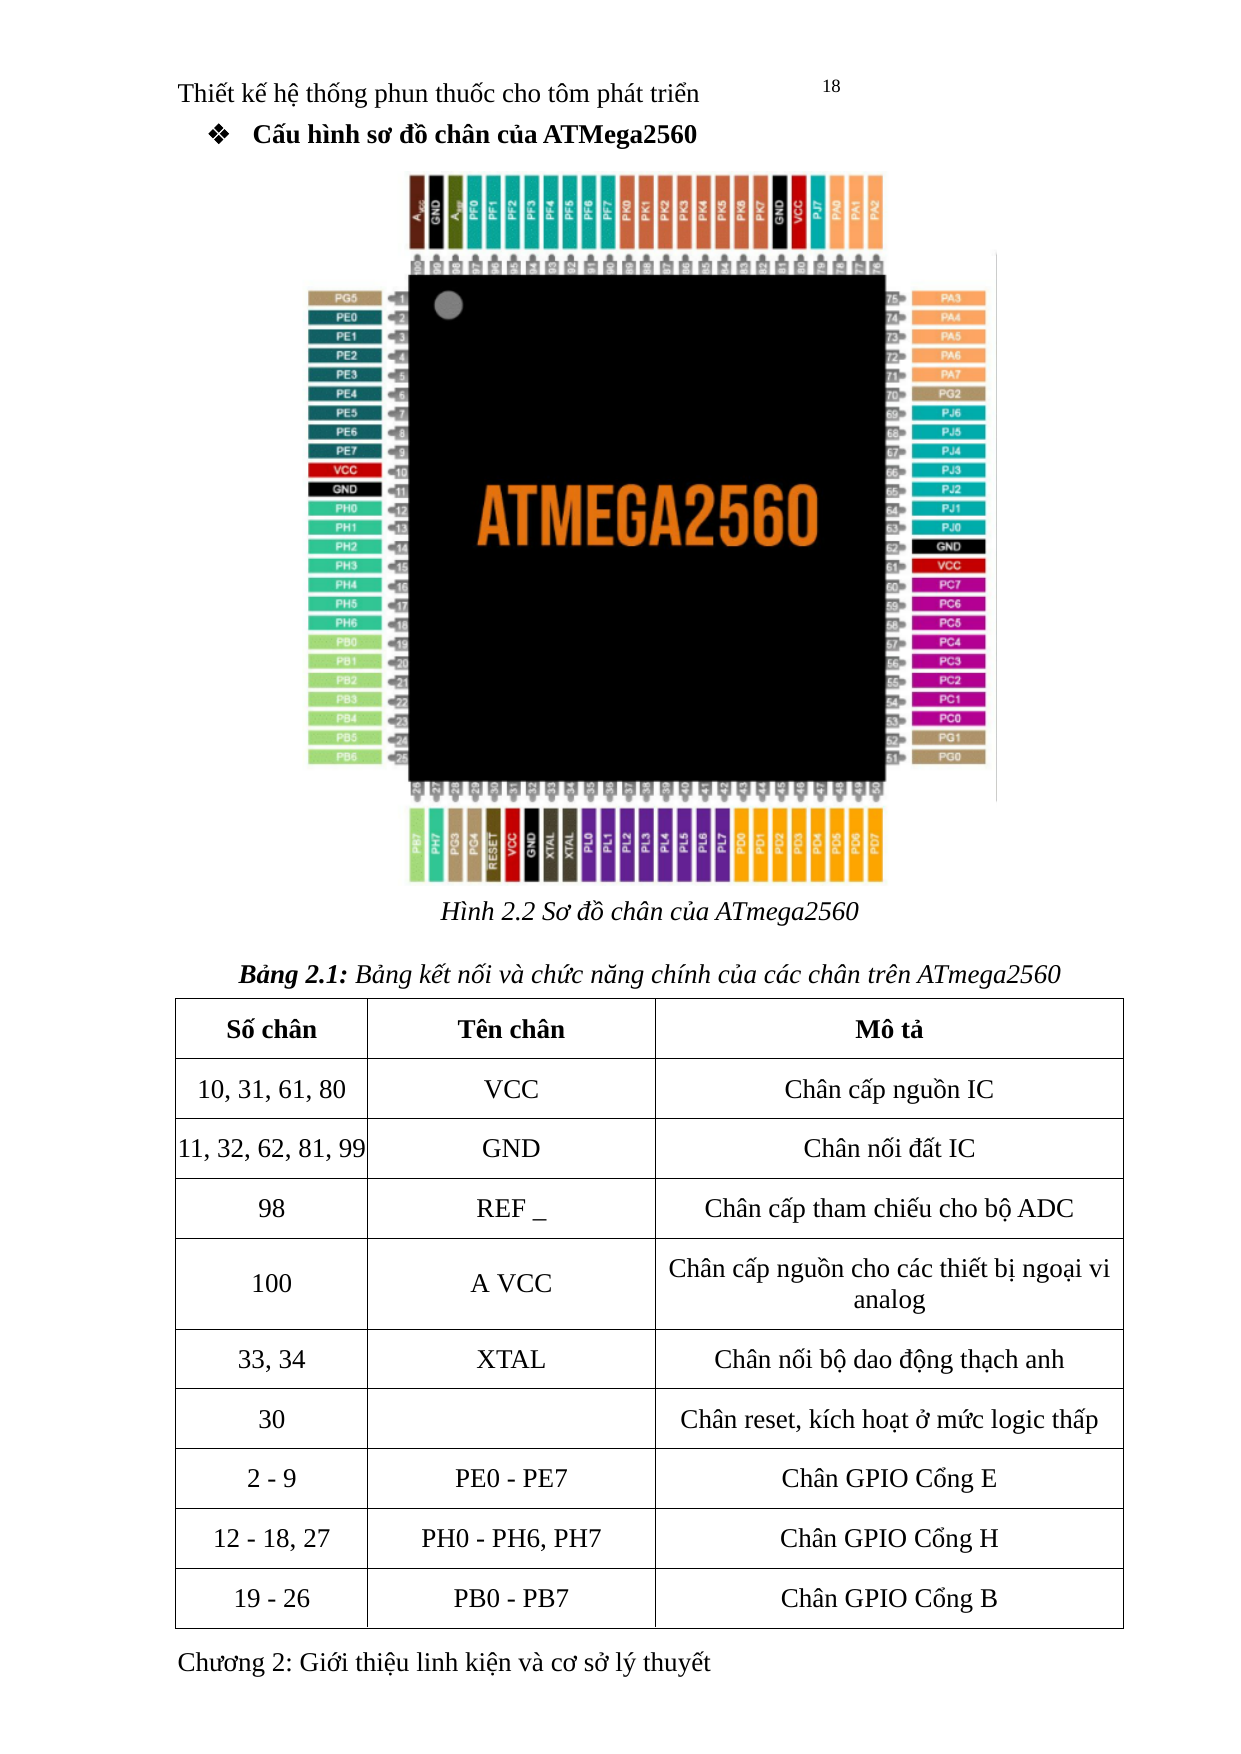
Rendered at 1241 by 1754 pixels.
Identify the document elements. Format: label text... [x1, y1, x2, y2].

table_header Mô tả [656, 999, 1123, 1058]
table_header Tên chân [368, 999, 655, 1058]
table_cell 19 - 26 [176, 1569, 367, 1627]
table_cell VCC [368, 1059, 655, 1118]
table_cell Chân nối đất IC [656, 1119, 1123, 1178]
table_cell Chân GPIO Cổng B [656, 1569, 1123, 1627]
table_cell 100 [176, 1239, 367, 1328]
table_cell XTAL [368, 1330, 655, 1388]
table_cell PB0 - PB7 [368, 1569, 655, 1627]
table_cell 2 - 9 [176, 1449, 367, 1508]
table_cell Chân cấp tham chiếu cho bộ ADC [656, 1179, 1123, 1237]
list Cấu hình sơ đồ chân của ATMega2560 [206, 118, 1122, 149]
table_cell [368, 1389, 655, 1448]
table_cell GND [368, 1119, 655, 1178]
table_cell Chân nối bộ dao động thạch anh [656, 1330, 1123, 1388]
table_cell Chân cấp nguồn IC [656, 1059, 1123, 1118]
table_cell Chân cấp nguồn cho các thiết bị ngoại vi analog [656, 1239, 1123, 1328]
table_cell 30 [176, 1389, 367, 1448]
table_cell REF _ [368, 1179, 655, 1237]
table_cell 12 - 18, 27 [176, 1509, 367, 1568]
table_cell 10, 31, 61, 80 [176, 1059, 367, 1118]
text Hình 2.2 Sơ đồ chân của ATmega2560 [177, 895, 1122, 926]
table_cell 33, 34 [176, 1330, 367, 1388]
table_cell PH0 - PH6, PH7 [368, 1509, 655, 1568]
table_header Số chân [176, 999, 367, 1058]
table_cell Chân GPIO Cổng E [656, 1449, 1123, 1508]
table_cell A VCC [368, 1239, 655, 1328]
text Bảng 2.1: Bảng kết nối và chức năng chính của các chân trên ATmega2560 [177, 958, 1122, 989]
table_cell Chân GPIO Cổng H [656, 1509, 1123, 1568]
table_cell 11, 32, 62, 81, 99 [176, 1119, 367, 1178]
table_cell PE0 - PE7 [368, 1449, 655, 1508]
table_cell Chân reset, kích hoạt ở mức logic thấp [656, 1389, 1123, 1448]
picture [302, 171, 997, 886]
table_cell 98 [176, 1179, 367, 1237]
